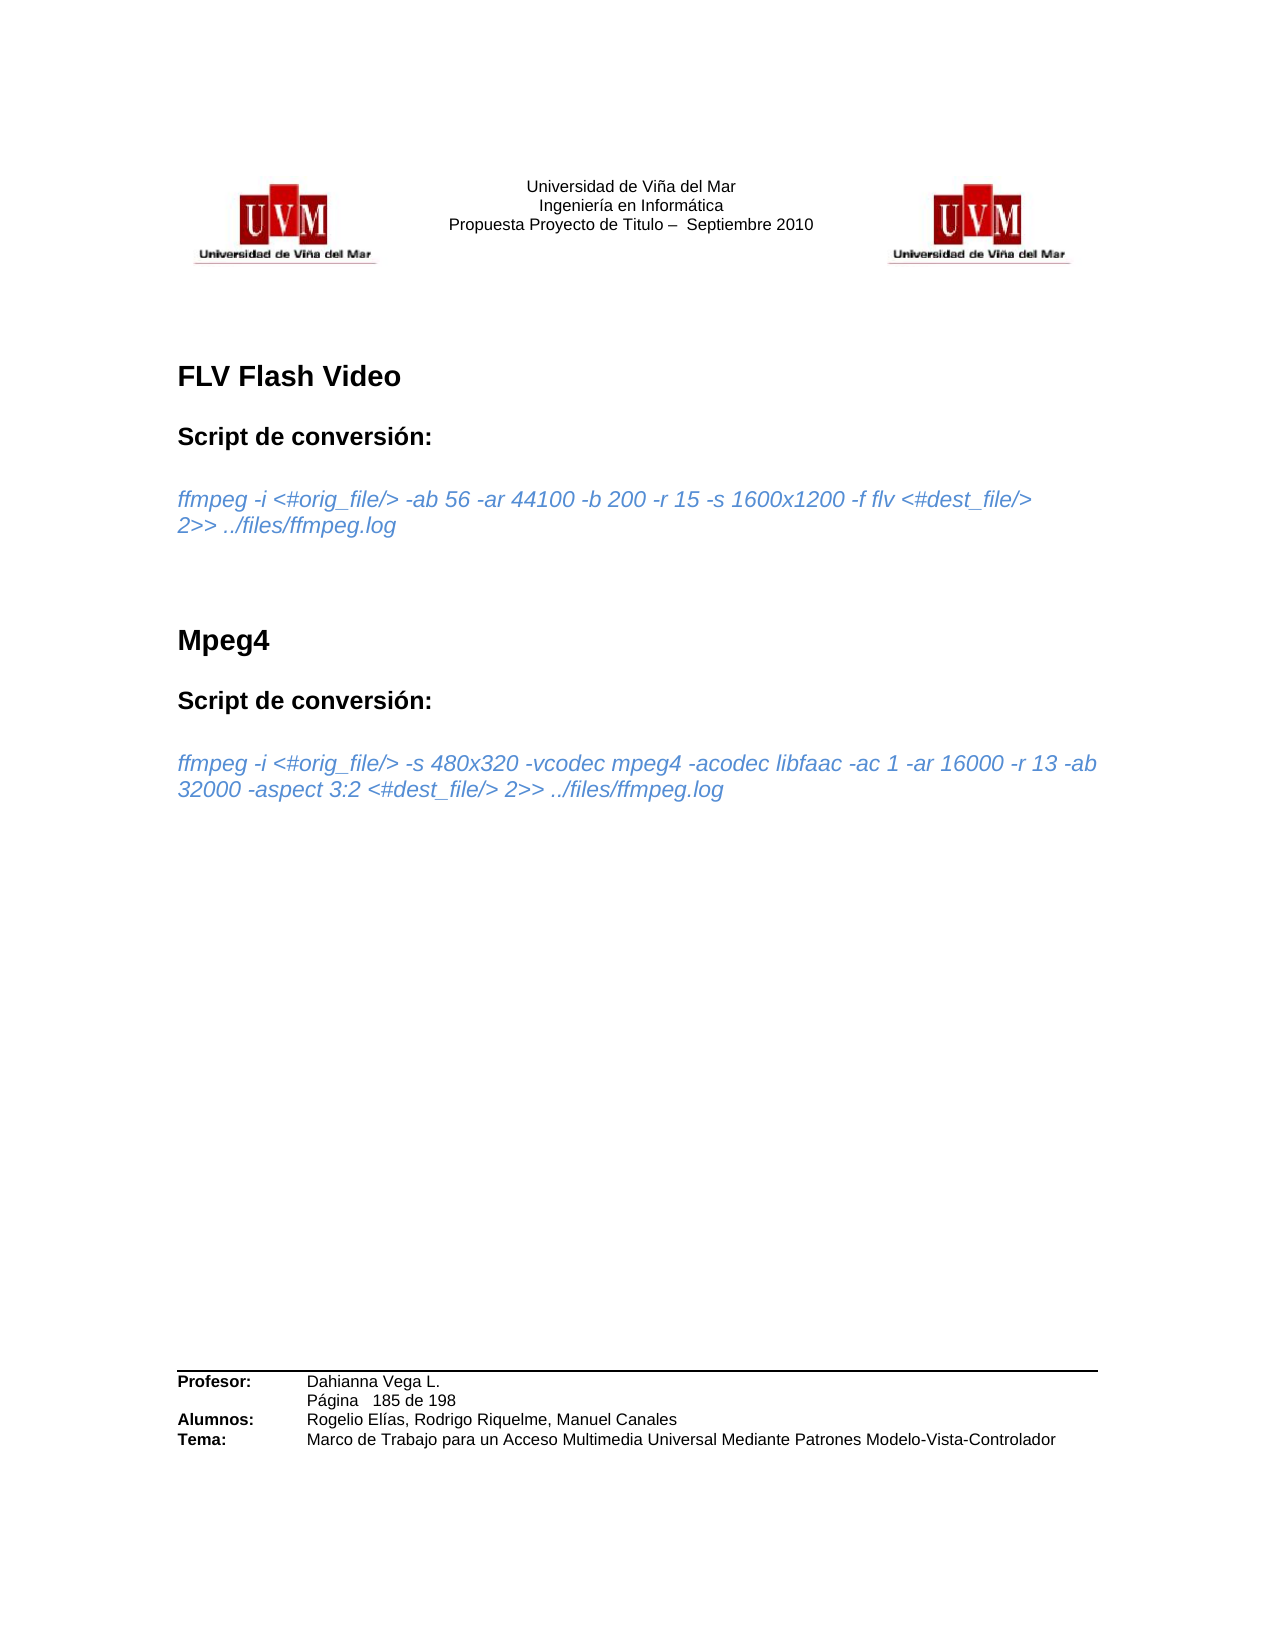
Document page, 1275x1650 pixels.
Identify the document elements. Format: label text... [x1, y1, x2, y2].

picture [177, 176, 390, 267]
subtitle FLV Flash Video [177, 359, 1098, 392]
text ffmpeg -i <#orig_file/> -s 480x320 -vcodec mpeg4 -acodec libfaac -ac 1 -ar 16000 -r 13 -ab 32000 -aspect 3:2 <#dest_file/> 2>> ../files/ffmpeg.log [177, 750, 1098, 803]
text Script de conversión: [177, 422, 1098, 450]
picture [871, 176, 1084, 267]
text ffmpeg -i <#orig_file/> -ab 56 -ar 44100 -b 200 -r 15 -s 1600x1200 -f flv <#dest_file/> 2>> ../files/ffmpeg.log [177, 486, 1098, 538]
subtitle Mpeg4 [177, 623, 1098, 657]
text Script de conversión: [177, 686, 1098, 715]
